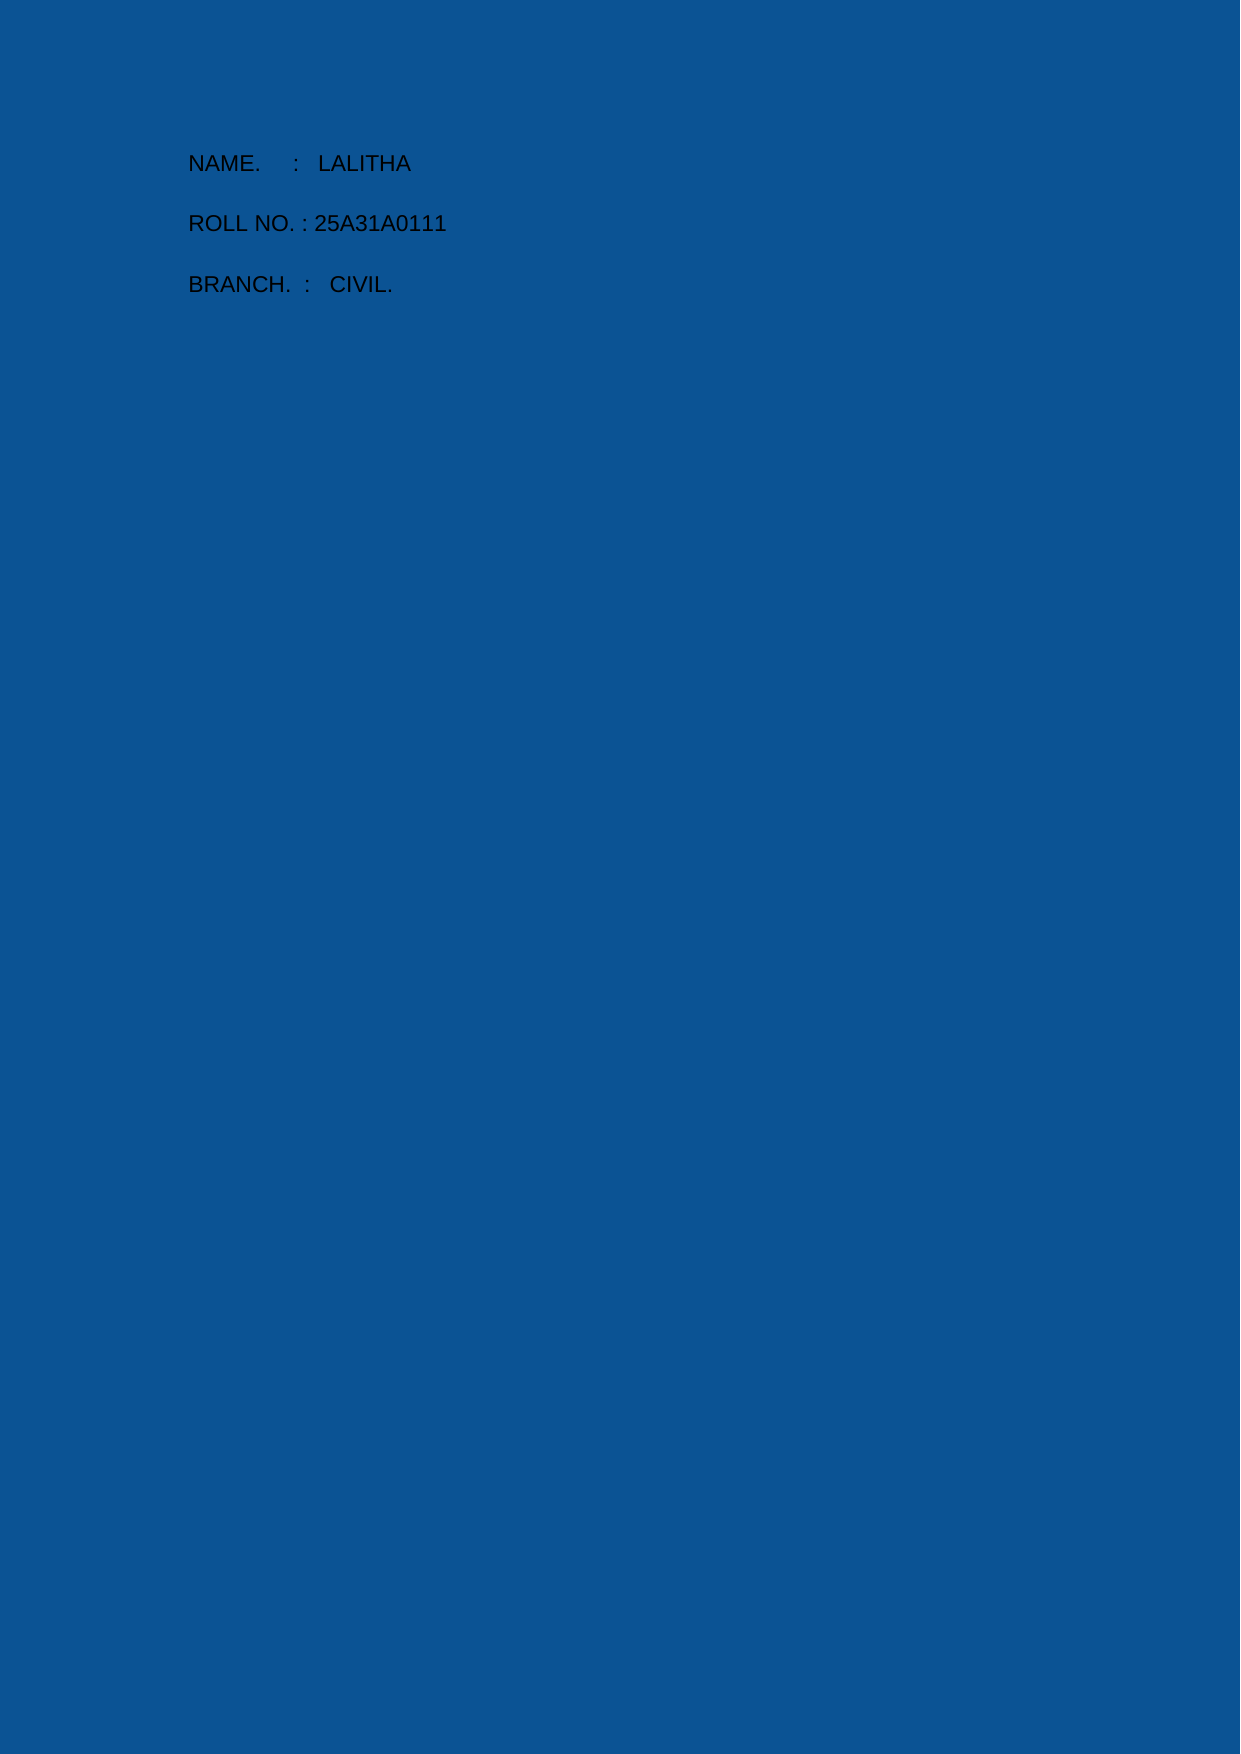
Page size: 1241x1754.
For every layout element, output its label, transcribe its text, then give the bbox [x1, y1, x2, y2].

text BRANCH. : CIVIL. [150, 271, 1090, 297]
text ROLL NO. : 25A31A0111 [150, 210, 1090, 237]
text NAME. : LALITHA [150, 150, 1090, 176]
